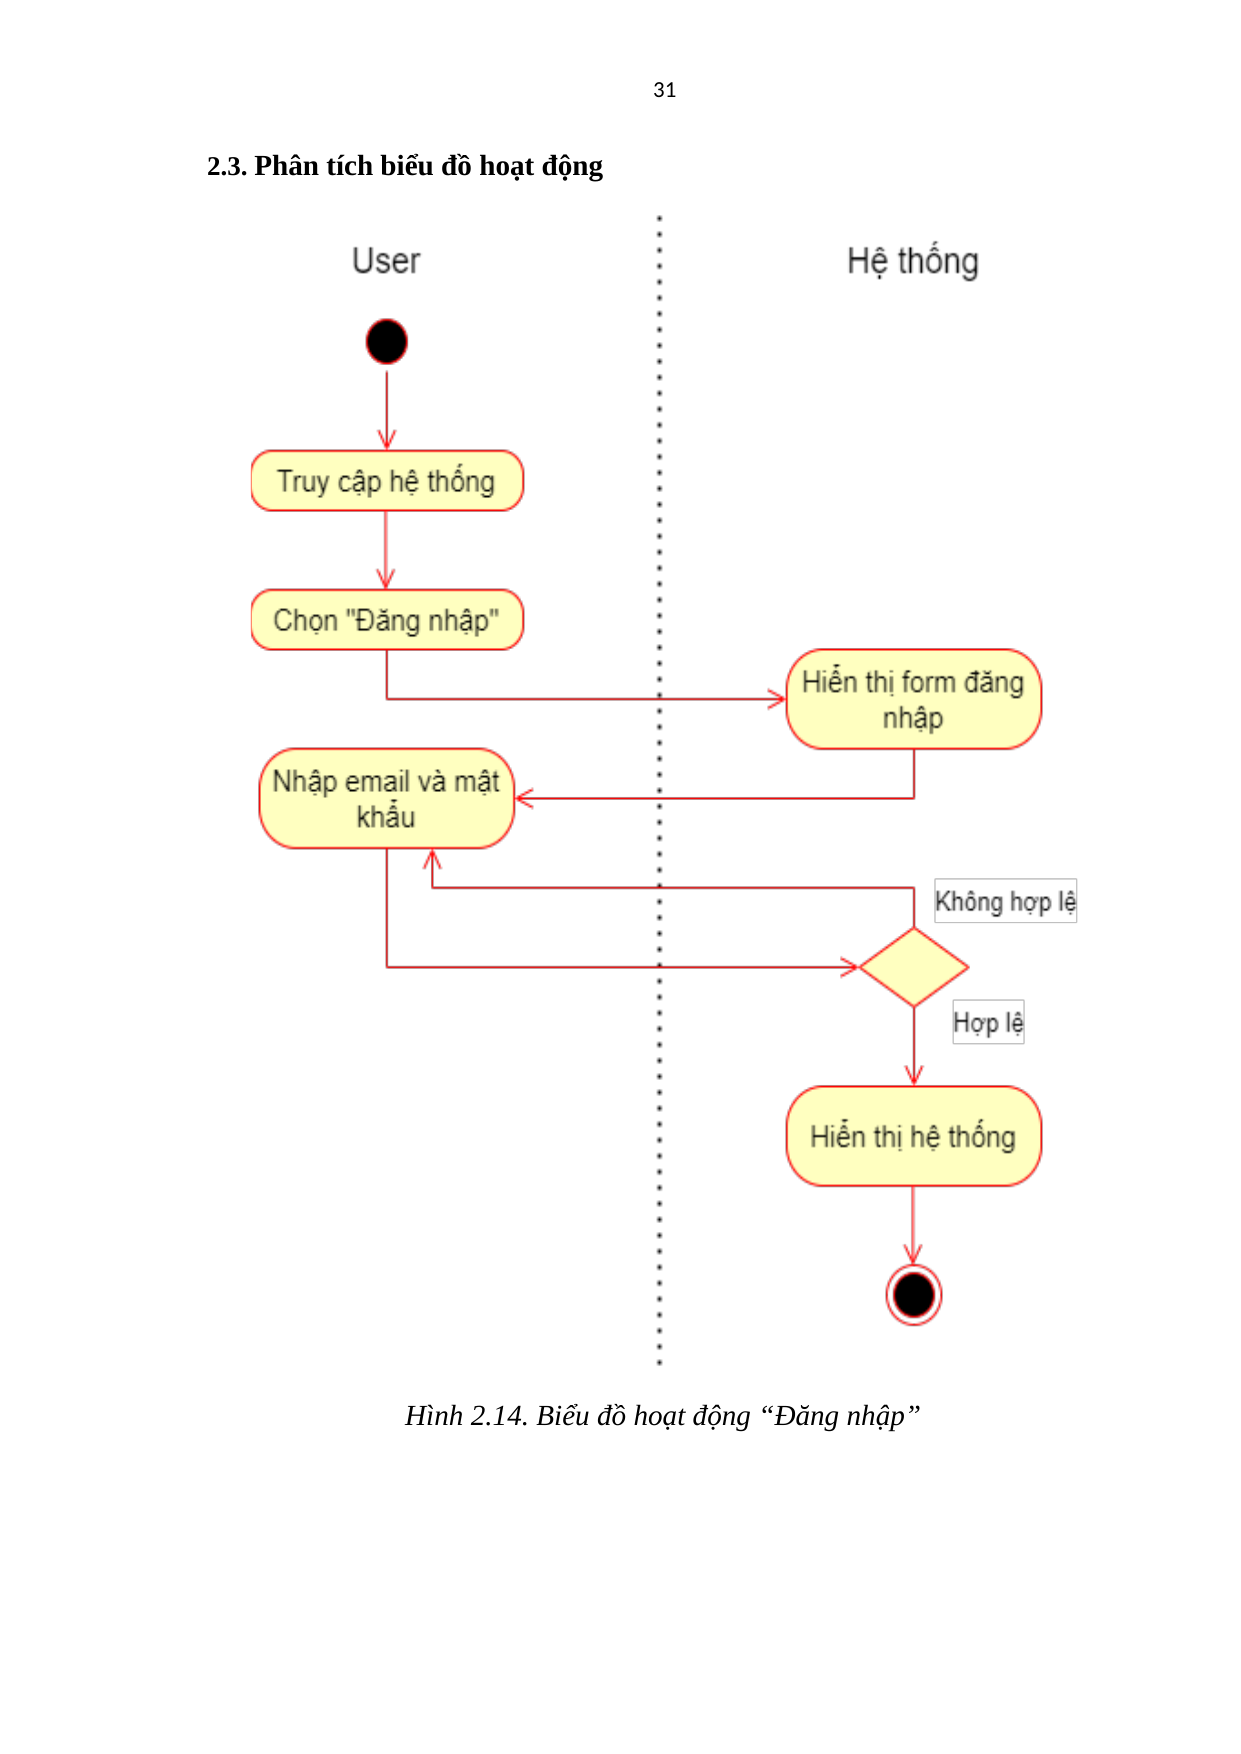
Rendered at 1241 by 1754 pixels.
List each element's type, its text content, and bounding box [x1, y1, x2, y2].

subtitle Phân tích biểu đồ hoạt động [207, 148, 1122, 181]
picture [250, 210, 1079, 1370]
